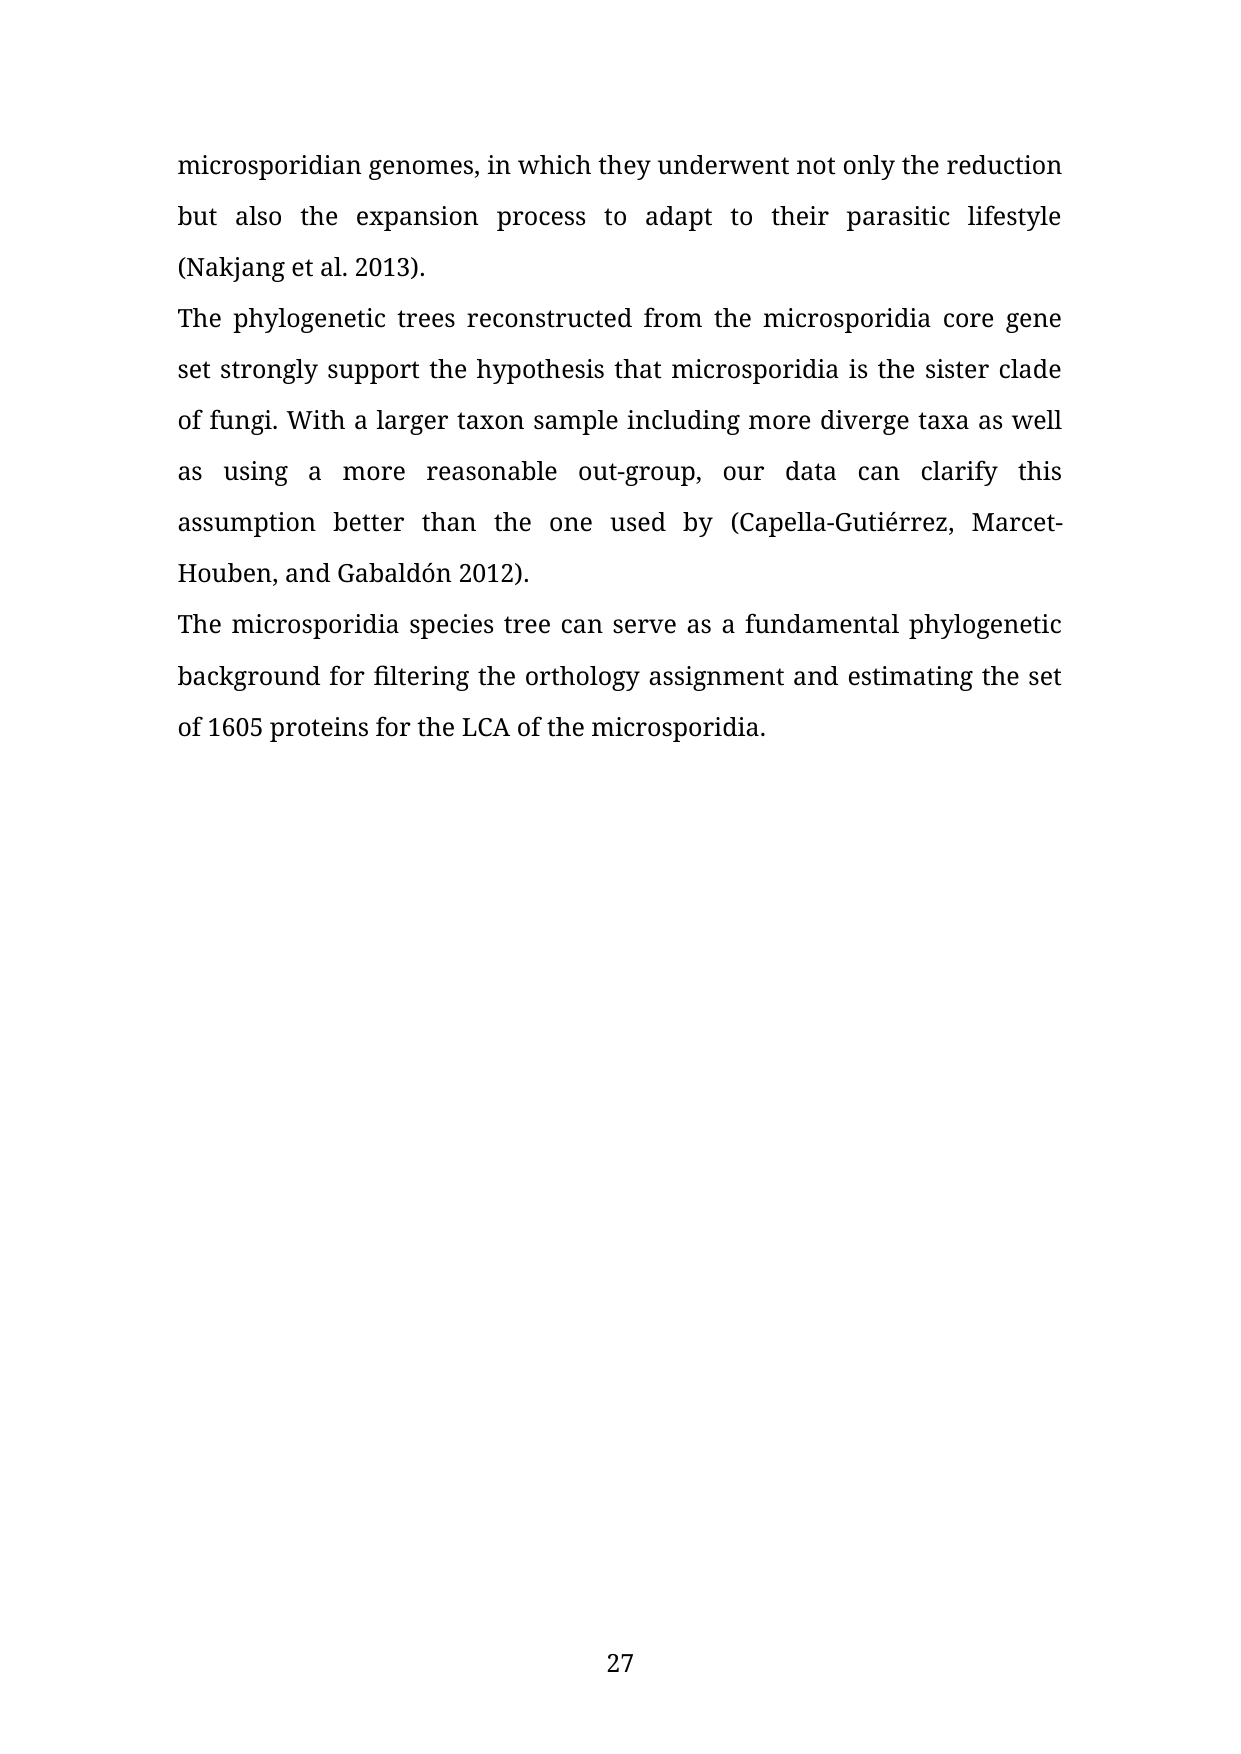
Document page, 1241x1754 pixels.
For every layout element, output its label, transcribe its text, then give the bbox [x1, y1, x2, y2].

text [177, 148, 1063, 284]
text The microsporidia species tree can serve as a fundamental phylogenetic background for filtering the orthology assignment and estimating the set of 1605 proteins for the LCA of the microsporidia. [177, 607, 1063, 743]
text The phylogenetic trees reconstructed from the microsporidia core gene set strongly support the hypothesis that microsporidia is the sister clade of fungi. With a larger taxon sample including more diverge taxa as well as using a more reasonable out-group, our data can clarify this assumption better than the one used by (Capella-Gutiérrez, Marcet-Houben, and Gabaldón 2012). [177, 301, 1063, 590]
